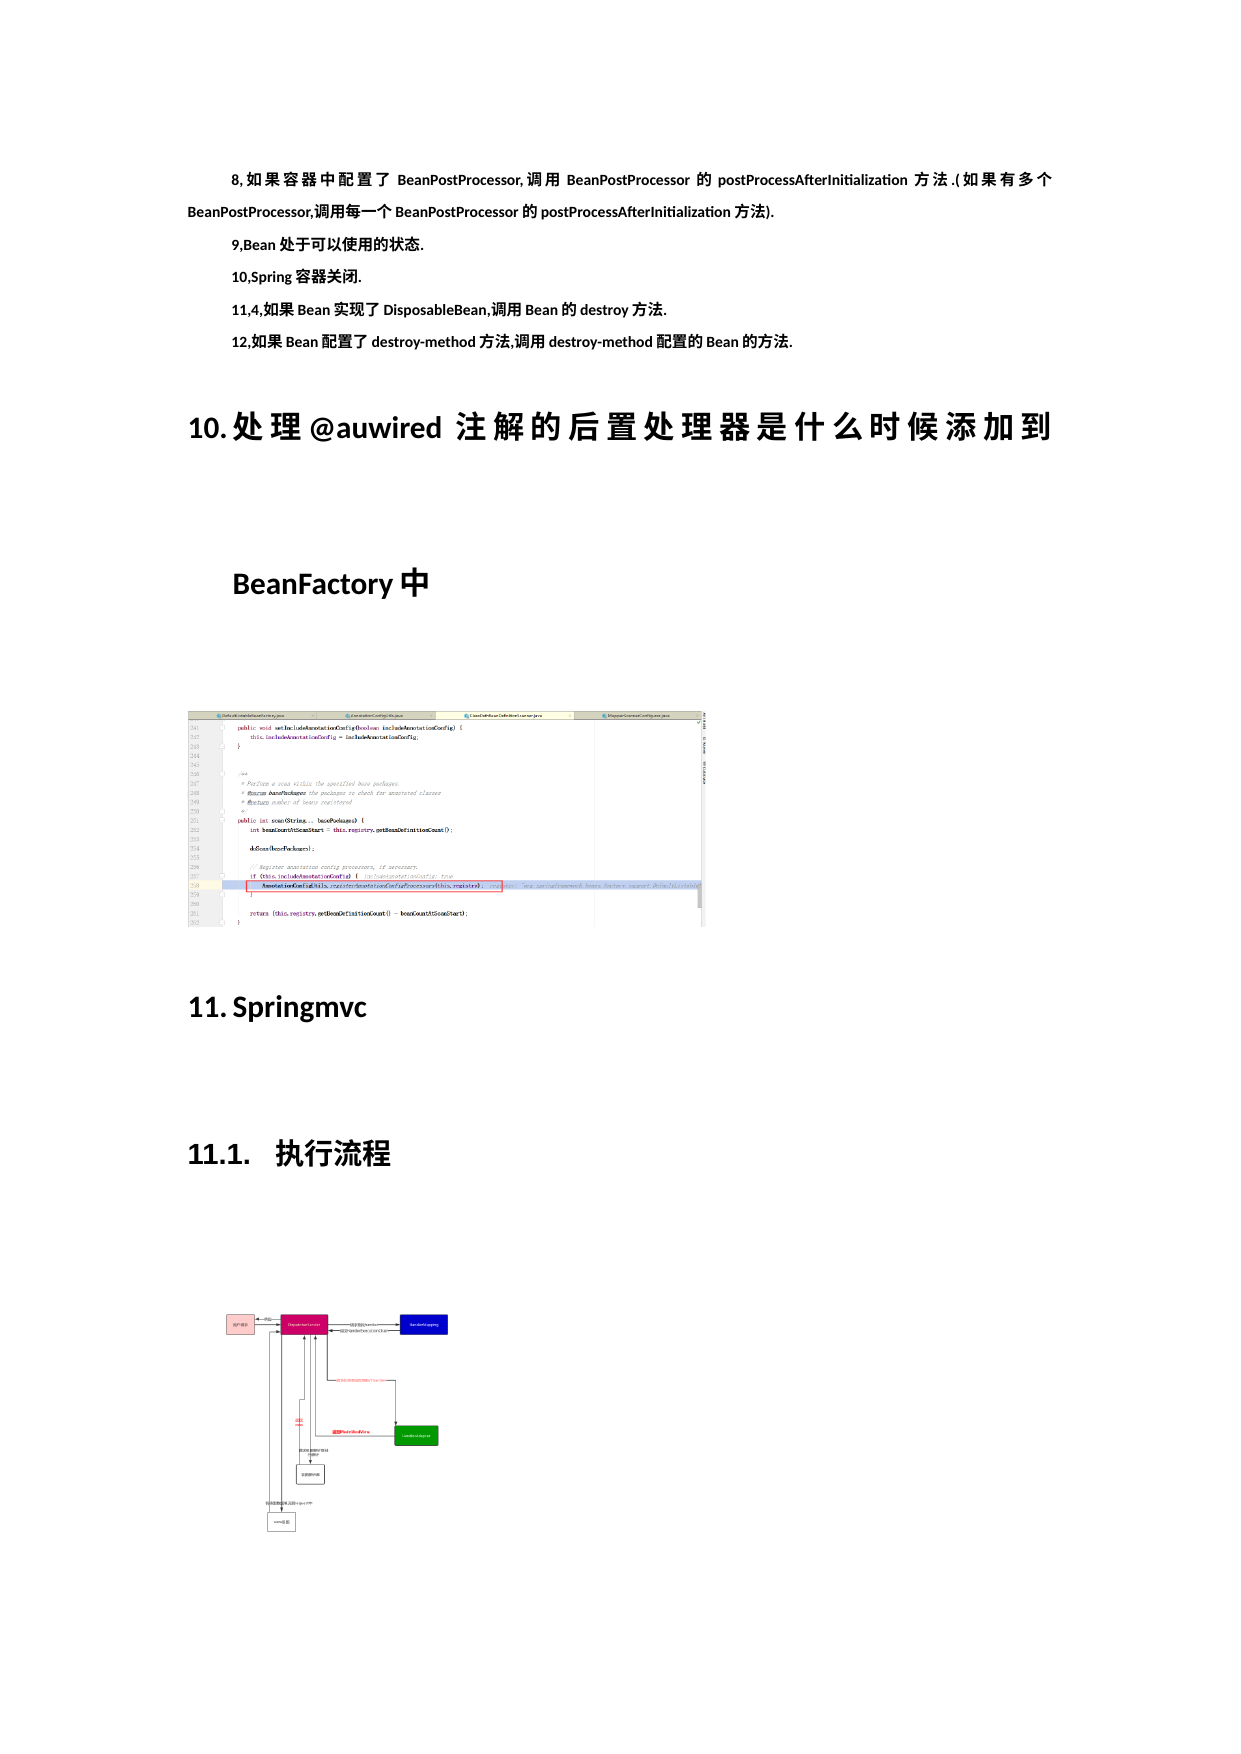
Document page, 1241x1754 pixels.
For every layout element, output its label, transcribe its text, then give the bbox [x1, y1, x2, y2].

subtitle 执行流程 [187, 1127, 1053, 1192]
picture [187, 711, 706, 927]
text 11,4,如果Bean实现了DisposableBean,调用Bean的destroy方法. [187, 292, 1053, 324]
subtitle 处理@auwired注解的后置处理器是什么时候添加到BeanFactory中 [187, 392, 1053, 613]
picture [187, 1249, 465, 1556]
subtitle Springmvc [187, 974, 1053, 1039]
text 9,Bean处于可以使用的状态. [187, 227, 1053, 259]
text 10,Spring容器关闭. [187, 259, 1053, 292]
text 8,如果容器中配置了BeanPostProcessor,调用BeanPostProcessor的postProcessAfterInitialization方法.(如果有多个BeanPostProcessor,调用每一个BeanPostProcessor的postProcessAfterInitialization方法). [187, 162, 1053, 227]
text 12,如果Bean配置了destroy-method方法,调用destroy-method配置的Bean的方法. [187, 324, 1053, 357]
